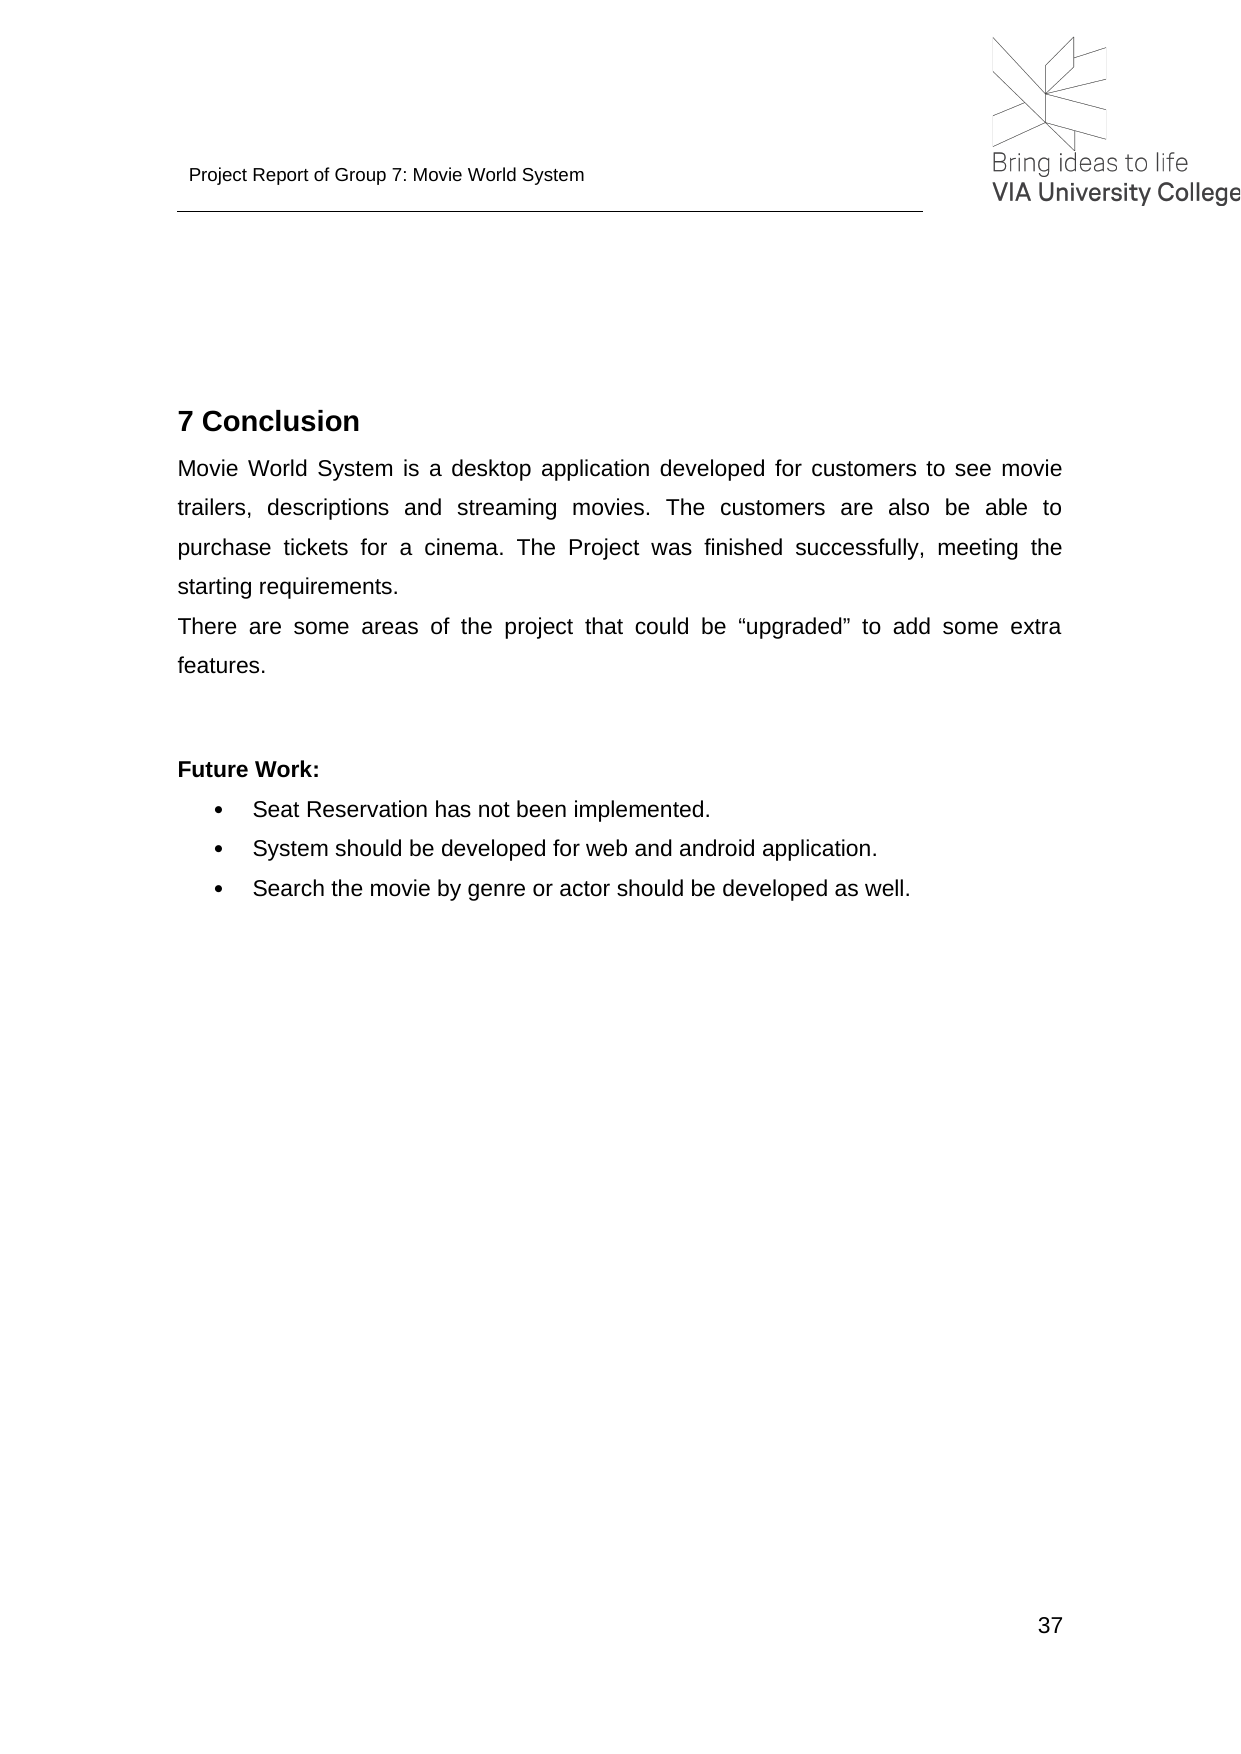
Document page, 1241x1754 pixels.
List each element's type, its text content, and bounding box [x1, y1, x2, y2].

text Future Work: [177, 756, 1063, 782]
subtitle 7 Conclusion [177, 404, 1063, 438]
list System should be developed for web and android application. [215, 835, 1063, 861]
text There are some areas of the project that could be “upgraded” to add some extra features. [177, 613, 1063, 678]
picture [991, 36, 1241, 206]
list Seat Reservation has not been implemented. [215, 796, 1063, 822]
list Search the movie by genre or actor should be developed as well. [215, 874, 1063, 901]
text Movie World System is a desktop application developed for customers to see movie trailers, descriptions and streaming movies. The customers are also be able to purchase tickets for a cinema. The Project was finished successfully, meeting the starting requirements. [177, 455, 1063, 599]
